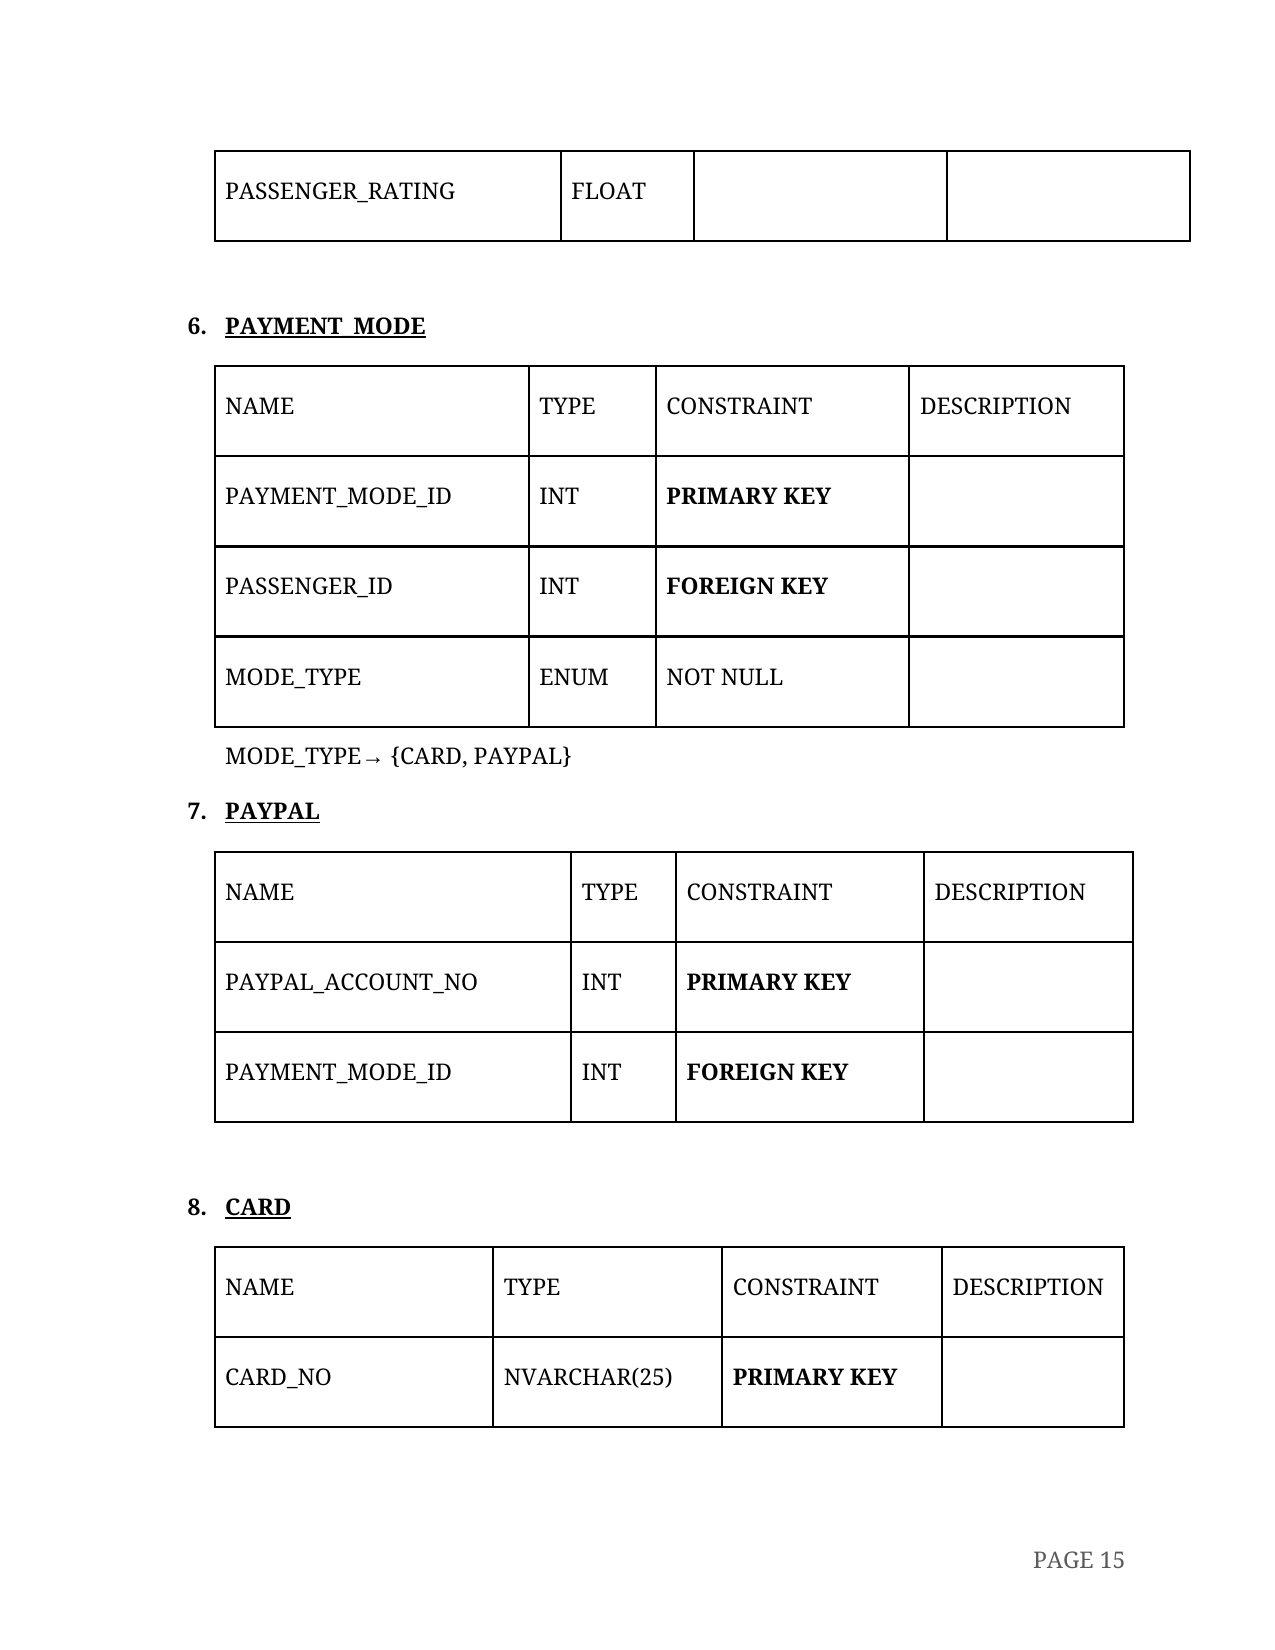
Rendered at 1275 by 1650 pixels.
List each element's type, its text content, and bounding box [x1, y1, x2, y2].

table_cell [925, 1033, 1132, 1121]
table_cell PRIMARY KEY [677, 943, 923, 1031]
table_cell INT [530, 548, 655, 635]
table_cell [910, 638, 1123, 726]
table_cell [948, 152, 1189, 240]
table_cell INT [572, 1033, 675, 1121]
table_header CONSTRAINT [657, 367, 908, 455]
text MODE_TYPE→ {CARD, PAYPAL} [225, 740, 1125, 771]
table_cell PAYMENT_MODE_ID [216, 1033, 570, 1121]
table_cell [910, 548, 1123, 635]
table_header DESCRIPTION [943, 1248, 1123, 1336]
table_cell INT [530, 457, 655, 545]
table_header TYPE [494, 1248, 721, 1336]
table_cell NVARCHAR(25) [494, 1338, 721, 1426]
table_cell INT [572, 943, 675, 1031]
table_cell [943, 1338, 1123, 1426]
table_cell PASSENGER_ID [216, 548, 528, 635]
table_cell PRIMARY KEY [723, 1338, 941, 1426]
table_cell PASSENGER_RATING [216, 152, 560, 240]
table_cell PAYMENT_MODE_ID [216, 457, 528, 545]
table_header NAME [216, 1248, 492, 1336]
table_cell ENUM [530, 638, 655, 726]
table_header CONSTRAINT [723, 1248, 941, 1336]
table_cell [925, 943, 1132, 1031]
table_header NAME [216, 853, 570, 941]
table_header DESCRIPTION [910, 367, 1123, 455]
table_cell [695, 152, 946, 240]
table_cell PAYPAL_ACCOUNT_NO [216, 943, 570, 1031]
table_cell FLOAT [562, 152, 693, 240]
list PAYPAL [187, 795, 1125, 827]
table_header CONSTRAINT [677, 853, 923, 941]
table_cell [910, 457, 1123, 545]
table_header DESCRIPTION [925, 853, 1132, 941]
list CARD [187, 1191, 1125, 1222]
table_cell PRIMARY KEY [657, 457, 908, 545]
table_cell MODE_TYPE [216, 638, 528, 726]
table_header TYPE [530, 367, 655, 455]
list PAYMENT_MODE [187, 310, 1125, 341]
table_cell CARD_NO [216, 1338, 492, 1426]
table_header NAME [216, 367, 528, 455]
table_header TYPE [572, 853, 675, 941]
table_cell FOREIGN KEY [677, 1033, 923, 1121]
table_cell FOREIGN KEY [657, 548, 908, 635]
table_cell NOT NULL [657, 638, 908, 726]
